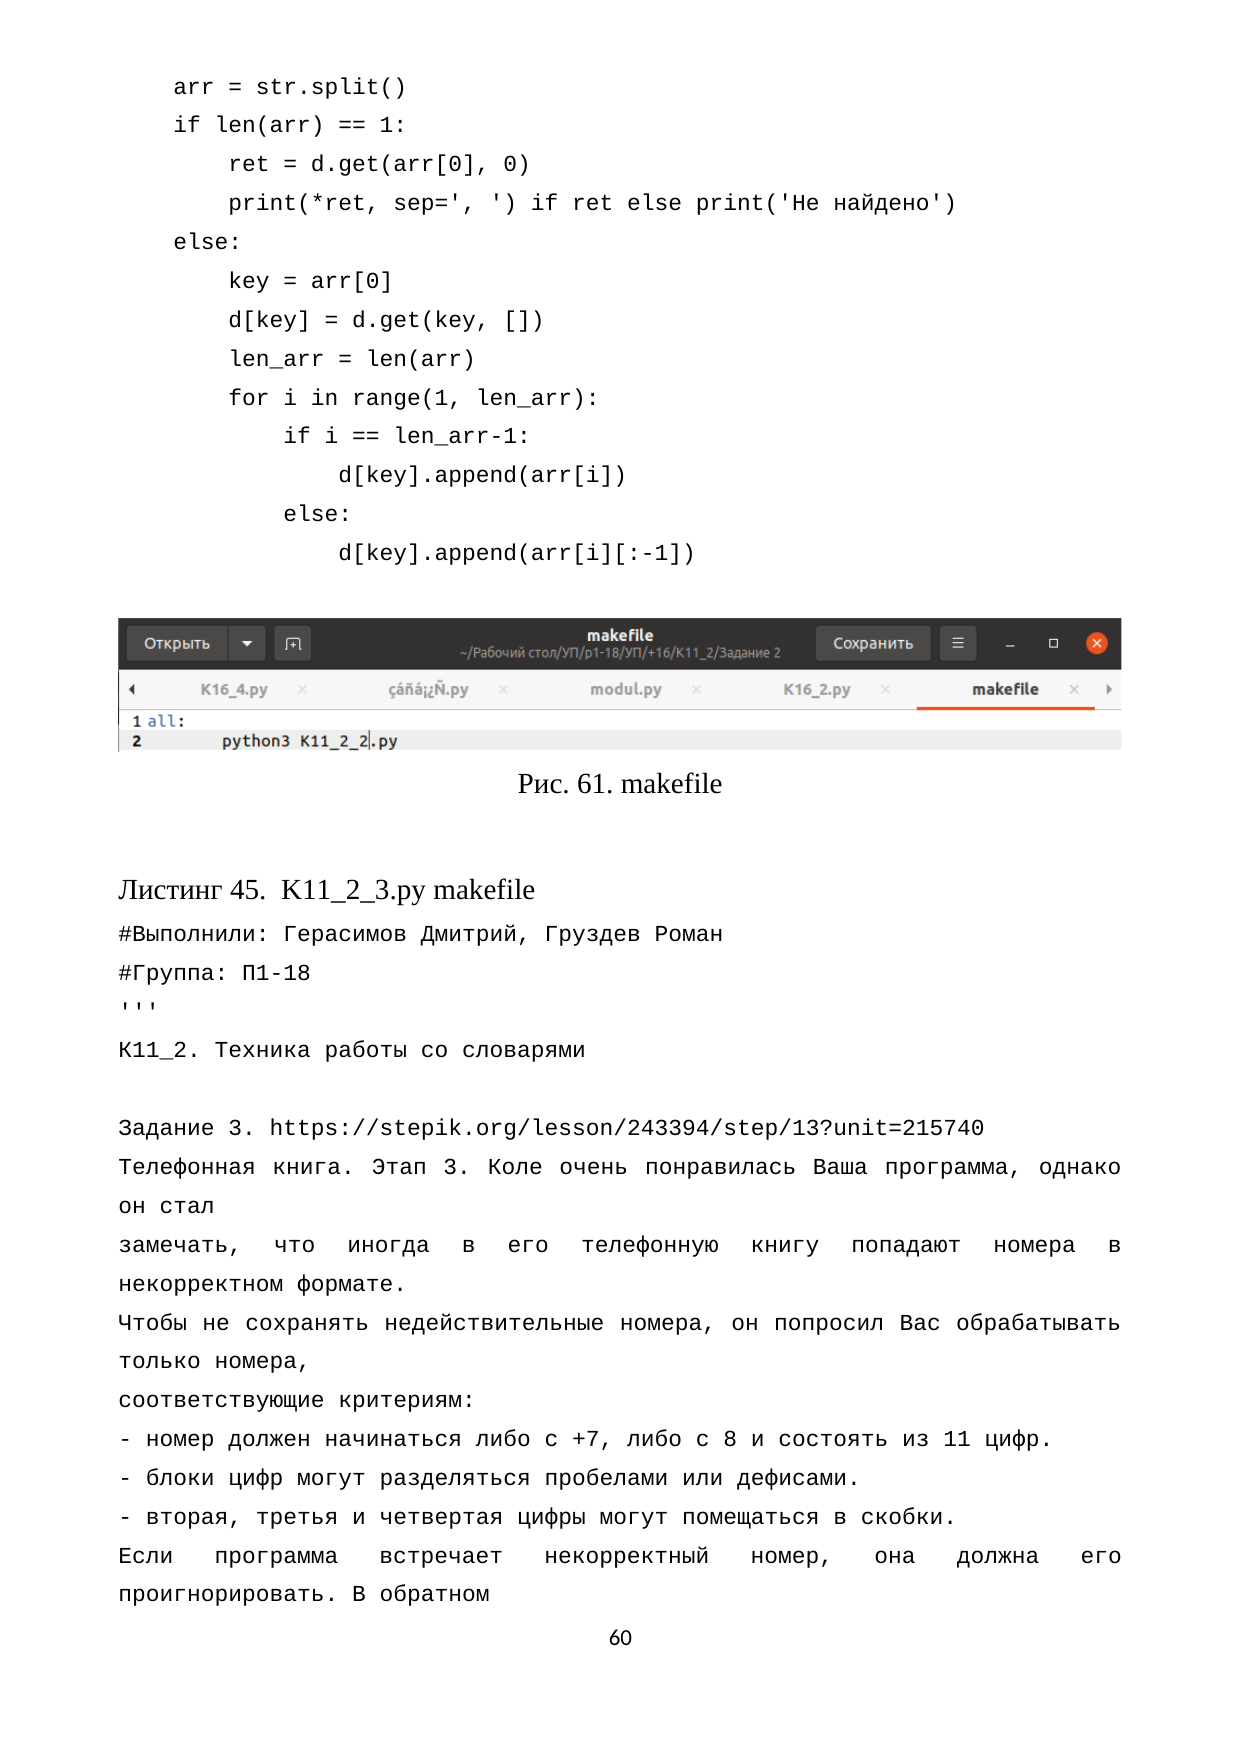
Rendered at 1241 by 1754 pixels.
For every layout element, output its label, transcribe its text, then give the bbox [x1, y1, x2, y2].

text К11_2. Техника работы со словарями [118, 1039, 1122, 1065]
text key = arr[0] [118, 269, 1122, 295]
text - вторая, третья и четвертая цифры могут помещаться в скобки. [118, 1505, 1122, 1531]
text if i == len_arr-1: [118, 425, 1122, 451]
text print(*ret, sep=', ') if ret else print('Не найдено') [118, 192, 1122, 217]
text else: [118, 230, 1122, 256]
text Чтобы не сохранять недействительные номера, он попросил Вас обрабатывать только номера, [118, 1311, 1122, 1376]
text Задание 3. https://stepik.org/lesson/243394/step/13?unit=215740 [118, 1117, 1122, 1142]
text - блоки цифр могут разделяться пробелами или дефисами. [118, 1466, 1122, 1492]
text d[key] = d.get(key, []) [118, 308, 1122, 334]
text - номер должен начинаться либо с +7, либо с 8 и состоять из 11 цифр. [118, 1427, 1122, 1453]
picture [118, 618, 1122, 752]
text d[key].append(arr[i][:-1]) [118, 541, 1122, 567]
text ''' [118, 1000, 1122, 1026]
text arr = str.split() [118, 75, 1122, 101]
text else: [118, 502, 1122, 528]
text d[key].append(arr[i]) [118, 463, 1122, 489]
text Если программа встречает некорректный номер, она должна его проигнорировать. В обратном [118, 1544, 1122, 1609]
text if len(arr) == 1: [118, 114, 1122, 140]
text len_arr = len(arr) [118, 347, 1122, 373]
text #Группа: П1-18 [118, 961, 1122, 987]
text #Выполнили: Герасимов Дмитрий, Груздев Роман [118, 922, 1122, 948]
text ret = d.get(arr[0], 0) [118, 153, 1122, 179]
text Телефонная книга. Этап 3. Коле очень понравилась Ваша программа, однако он стал [118, 1155, 1122, 1220]
text Рис. 61. makefile [118, 766, 1122, 800]
text замечать, что иногда в его телефонную книгу попадают номера в некорректном формате. [118, 1233, 1122, 1298]
text соответствующие критериям: [118, 1388, 1122, 1414]
text Листинг 45. K11_2_3.py makefile [118, 872, 1122, 906]
text for i in range(1, len_arr): [118, 386, 1122, 412]
